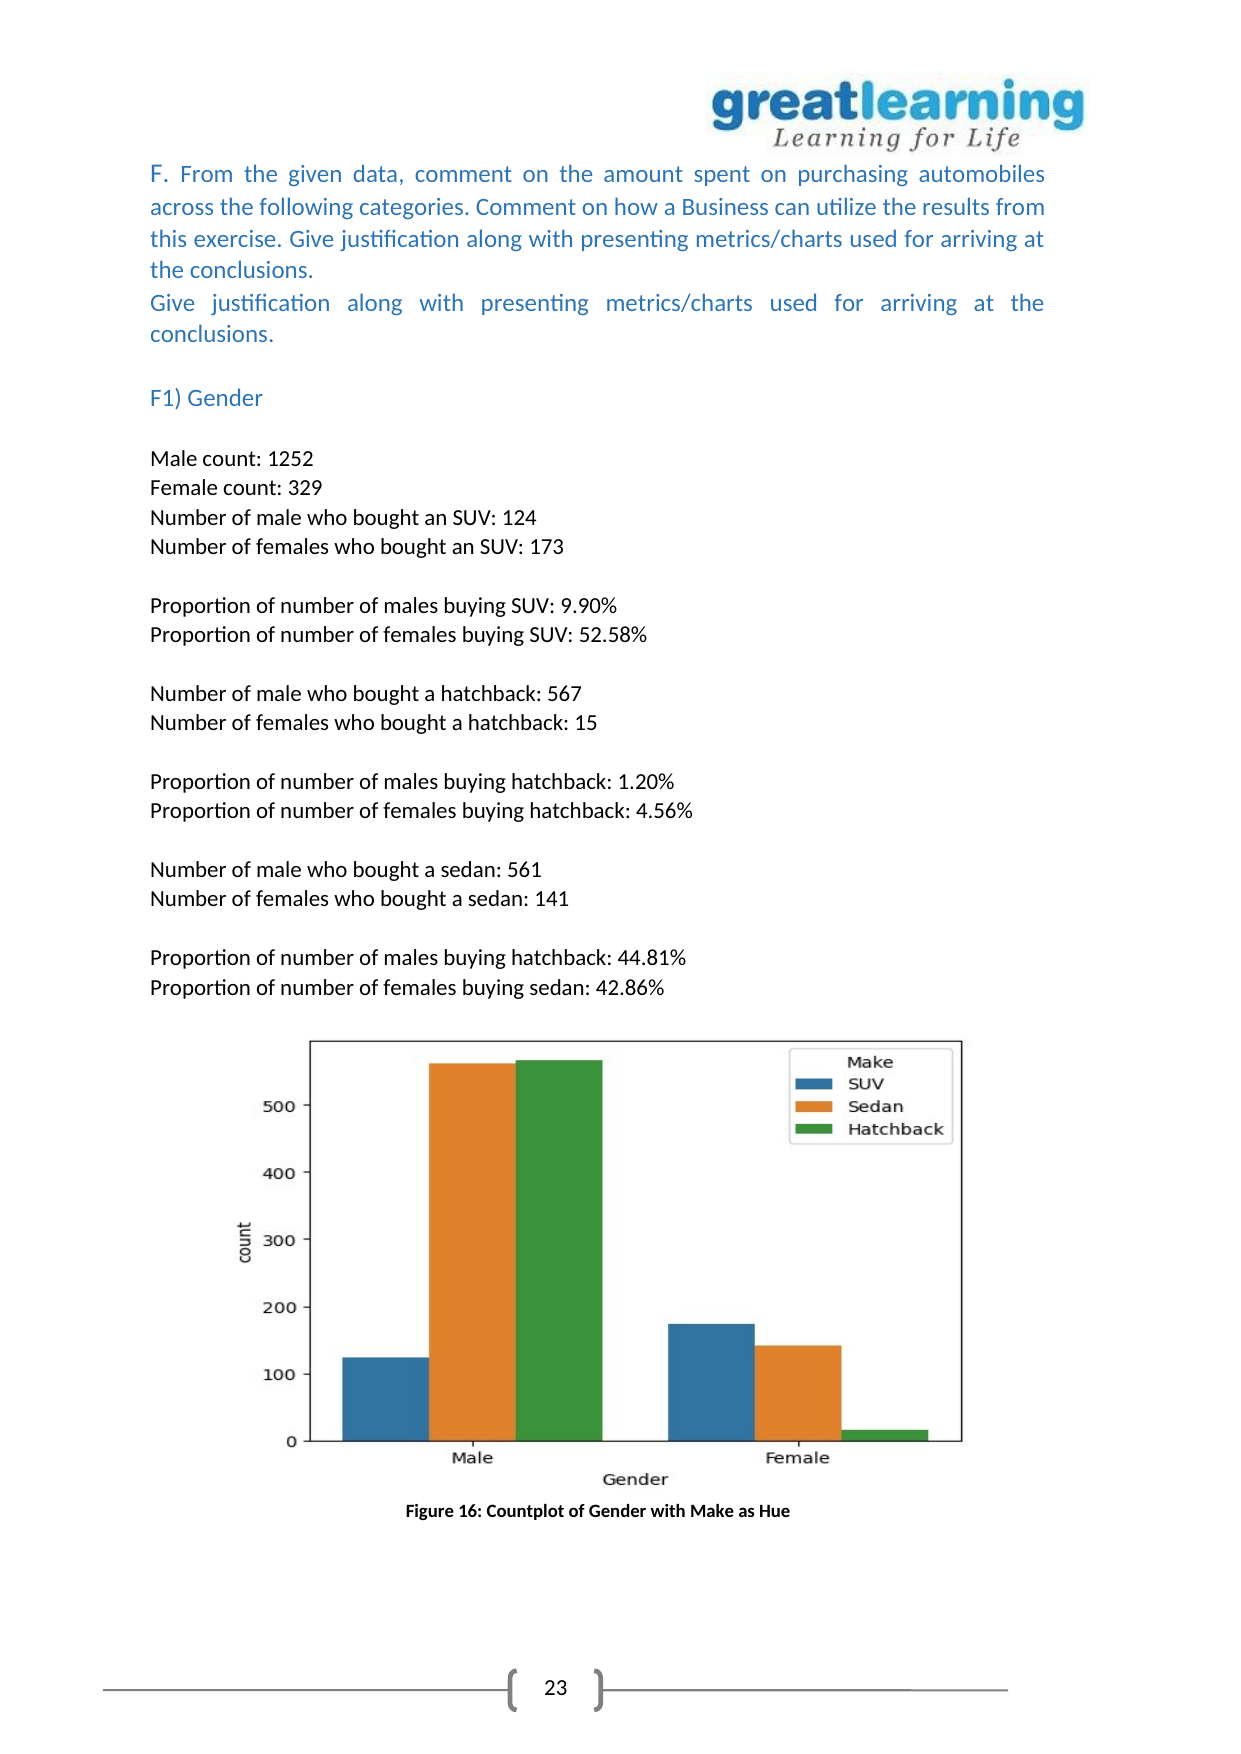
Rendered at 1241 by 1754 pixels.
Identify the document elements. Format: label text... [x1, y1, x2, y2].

text Proportion of number of males buying hatchback: 44.81% [150, 943, 1046, 971]
text F1) Gender [150, 383, 1046, 413]
text Figure 16: Countplot of Gender with Make as Hue [150, 1499, 1046, 1522]
text Male count: 1252 [150, 444, 1046, 472]
text Number of male who bought a hatchback: 567 [150, 679, 1046, 707]
text Proportion of number of females buying SUV: 52.58% [150, 620, 1046, 648]
text Number of male who bought a sedan: 561 [150, 855, 1046, 883]
text Proportion of number of females buying sedan: 42.86% [150, 973, 1046, 1001]
text Number of females who bought an SUV: 173 [150, 532, 1046, 560]
picture [223, 1031, 973, 1498]
text Female count: 329 [150, 473, 1046, 501]
text Proportion of number of males buying SUV: 9.90% [150, 591, 1046, 619]
text Give justification along with presenting metrics/charts used for arriving at the conclusions. [150, 287, 1046, 349]
text F. From the given data, comment on the amount spent on purchasing automobiles across the following categories. Comment on how a Business can utilize the results from this exercise. Give justification along with presenting metrics/charts used for arriving at the conclusions. [150, 156, 1046, 285]
text Number of females who bought a hatchback: 15 [150, 708, 1046, 736]
text Number of females who bought a sedan: 141 [150, 884, 1046, 913]
picture [705, 73, 1089, 156]
text Number of male who bought an SUV: 124 [150, 503, 1046, 531]
text Proportion of number of females buying hatchback: 4.56% [150, 796, 1046, 824]
text Proportion of number of males buying hatchback: 1.20% [150, 767, 1046, 795]
